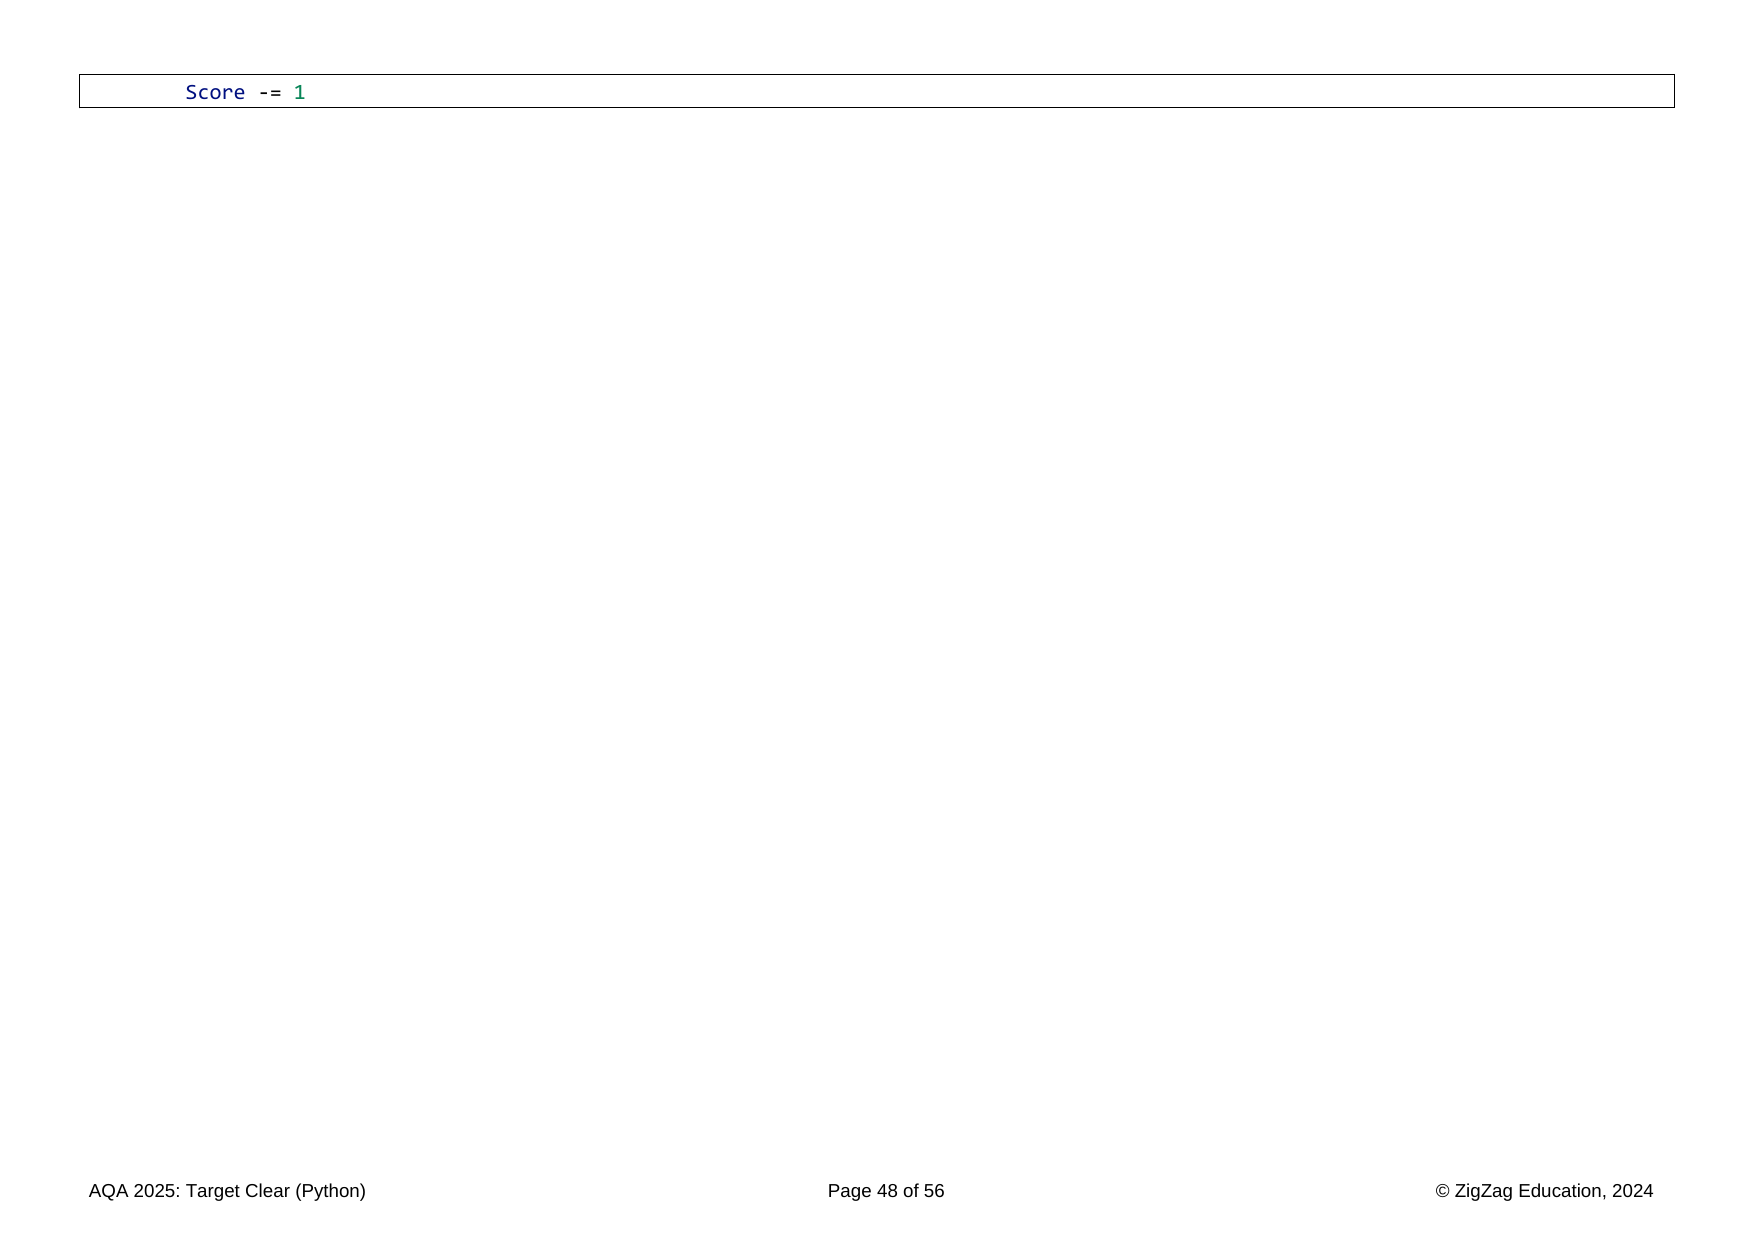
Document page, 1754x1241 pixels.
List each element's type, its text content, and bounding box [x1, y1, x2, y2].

text Score -= 1 [80, 75, 1674, 107]
